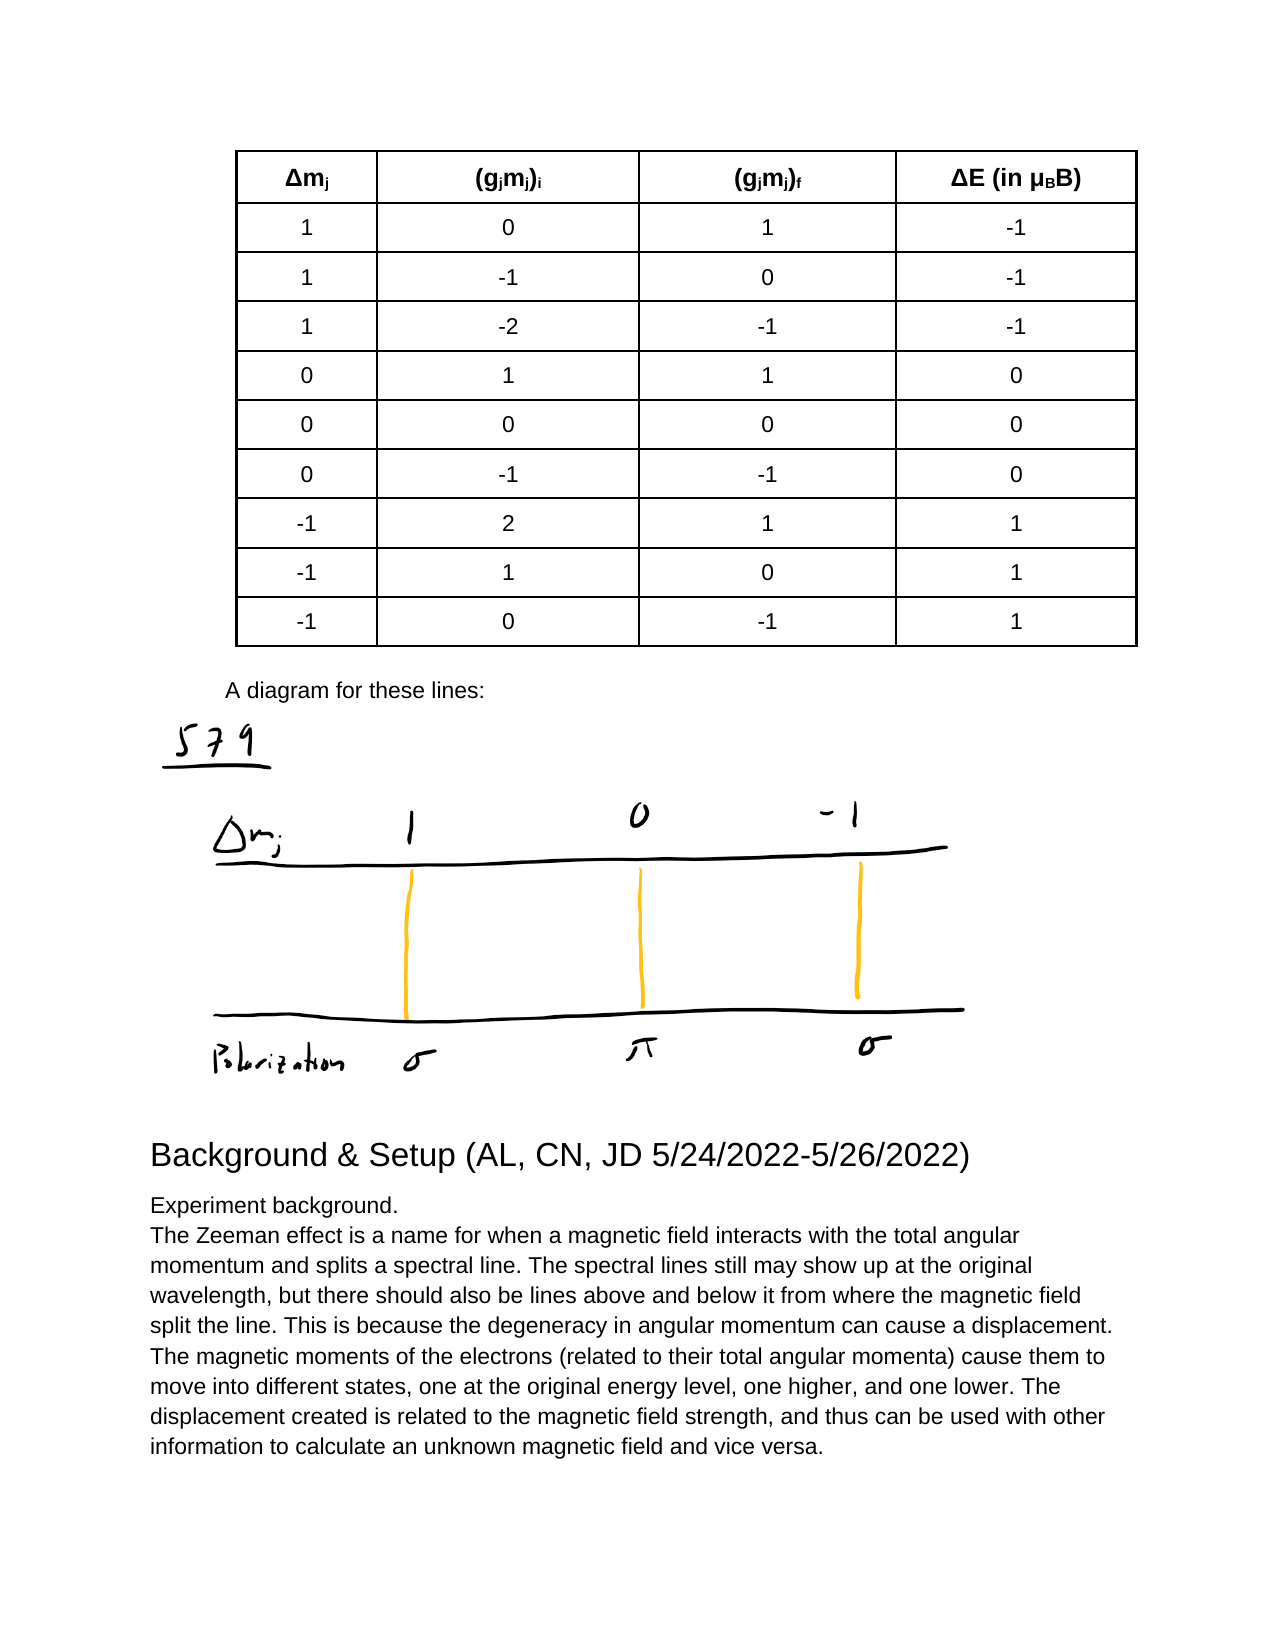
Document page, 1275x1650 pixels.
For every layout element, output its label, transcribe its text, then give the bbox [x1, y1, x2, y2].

table_header Δmj [238, 152, 376, 202]
table_cell 0 [238, 450, 376, 497]
table_cell -1 [897, 204, 1135, 251]
table_cell 0 [378, 204, 638, 251]
table_cell 0 [640, 253, 895, 300]
table_cell 1 [640, 204, 895, 251]
table_cell 1 [238, 302, 376, 349]
table_cell 0 [238, 352, 376, 399]
table_cell -1 [640, 450, 895, 497]
table_cell 1 [378, 549, 638, 596]
table_cell 1 [640, 499, 895, 547]
table_cell -1 [378, 450, 638, 497]
table_cell 2 [378, 499, 638, 547]
table_cell 0 [640, 401, 895, 448]
text A diagram for these lines: [150, 677, 1125, 704]
table_cell 1 [238, 253, 376, 300]
table_cell 0 [378, 598, 638, 645]
table_cell -1 [640, 598, 895, 645]
table_cell -1 [378, 253, 638, 300]
table_cell 0 [640, 549, 895, 596]
table_cell 0 [897, 450, 1135, 497]
table_cell 1 [897, 549, 1135, 596]
table_cell 0 [238, 401, 376, 448]
table_cell -1 [897, 253, 1135, 300]
table_header ΔE (in μBB) [897, 152, 1135, 202]
table_header (gjmj)i [378, 152, 638, 202]
table_cell -1 [640, 302, 895, 349]
table_cell -1 [238, 499, 376, 547]
subtitle Background & Setup (AL, CN, JD 5/24/2022-5/26/2022) [150, 1135, 1125, 1173]
table_cell 1 [640, 352, 895, 399]
table_cell -2 [378, 302, 638, 349]
table_cell 0 [897, 401, 1135, 448]
table_header (gjmj)f [640, 152, 895, 202]
table_cell 1 [378, 352, 638, 399]
table_cell -1 [897, 302, 1135, 349]
table_cell -1 [238, 598, 376, 645]
text The Zeeman effect is a name for when a magnetic field interacts with the total angular momentum and splits a spectral line. The spectral lines still may show up at the original wavelength, but there should also be lines above and below it from where the magnetic field split the line. This is because the degeneracy in angular momentum can cause a displacement. The magnetic moments of the electrons (related to their total angular momenta) cause them to move into different states, one at the original energy level, one higher, and one lower. The displacement created is related to the magnetic field strength, and thus can be used with other information to calculate an unknown magnetic field and vice versa. [150, 1222, 1125, 1459]
picture [150, 707, 979, 1094]
table_cell 0 [378, 401, 638, 448]
table_cell 1 [897, 598, 1135, 645]
table_cell 1 [238, 204, 376, 251]
table_cell 0 [897, 352, 1135, 399]
table_cell 1 [897, 499, 1135, 547]
table_cell -1 [238, 549, 376, 596]
text Experiment background. [150, 1192, 1125, 1218]
